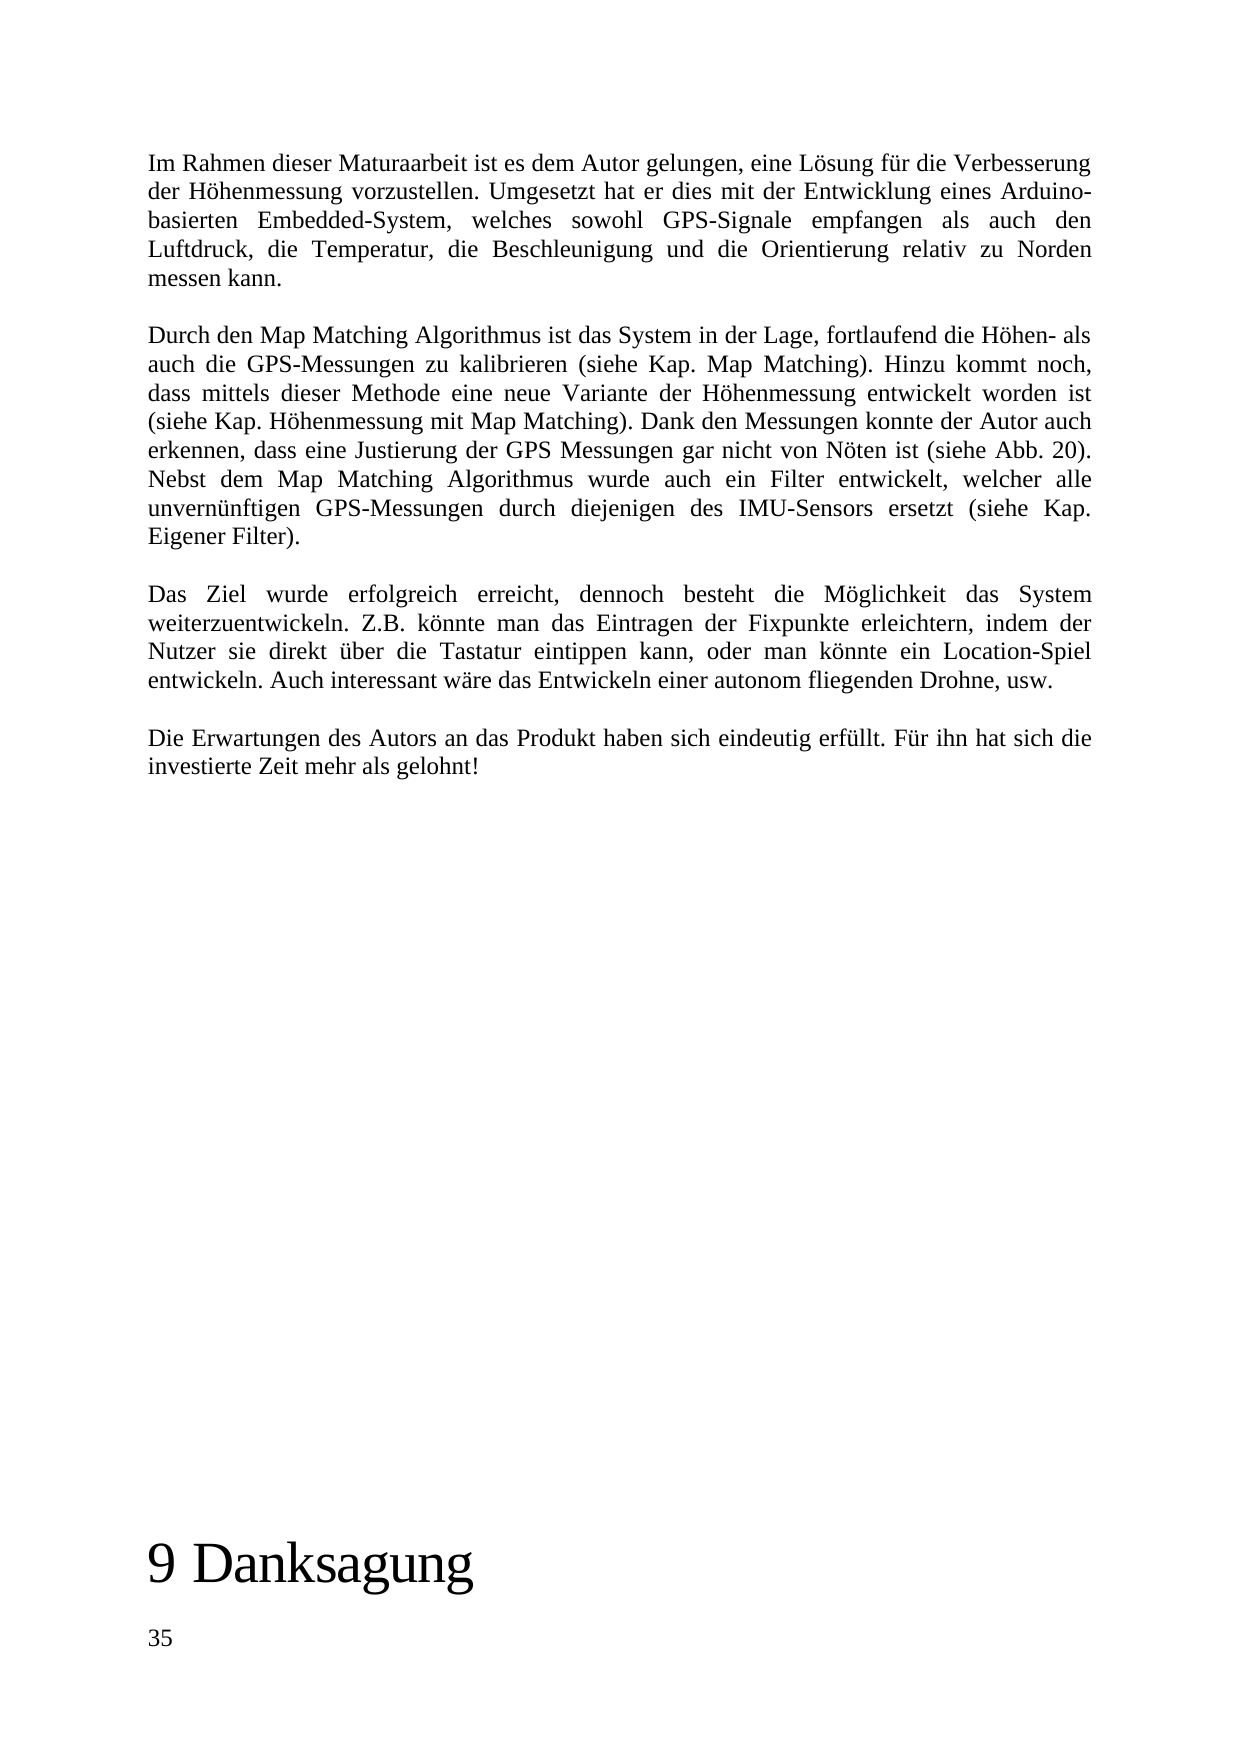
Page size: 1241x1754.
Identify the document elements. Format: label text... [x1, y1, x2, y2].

text Die Erwartungen des Autors an das Produkt haben sich eindeutig erfüllt. Für ihn hat sich die investierte Zeit mehr als gelohnt! [148, 723, 1093, 780]
text Das Ziel wurde erfolgreich erreicht, dennoch besteht die Möglichkeit das System weiterzuentwickeln. Z.B. könnte man das Eintragen der Fixpunkte erleichtern, indem der Nutzer sie direkt über die Tastatur eintippen kann, oder man könnte ein Location-Spiel entwickeln. Auch interessant wäre das Entwickeln einer autonom fliegenden Drohne, usw. [148, 579, 1093, 694]
text Durch den Map Matching Algorithmus ist das System in der Lage, fortlaufend die Höhen- als auch die GPS-Messungen zu kalibrieren (siehe Kap. Map Matching). Hinzu kommt noch, dass mittels dieser Methode eine neue Variante der Höhenmessung entwickelt worden ist (siehe Kap. Höhenmessung mit Map Matching). Dank den Messungen konnte der Autor auch erkennen, dass eine Justierung der GPS Messungen gar nicht von Nöten ist (siehe Abb. 20). Nebst dem Map Matching Algorithmus wurde auch ein Filter entwickelt, welcher alle unvernünftigen GPS-Messungen durch diejenigen des IMU-Sensors ersetzt (siehe Kap. Eigener Filter). [148, 320, 1093, 550]
title Danksagung [148, 1528, 1093, 1595]
text Im Rahmen dieser Maturaarbeit ist es dem Autor gelungen, eine Lösung für die Verbesserung der Höhenmessung vorzustellen. Umgesetzt hat er dies mit der Entwicklung eines Arduino-basierten Embedded-System, welches sowohl GPS-Signale empfangen als auch den Luftdruck, die Temperatur, die Beschleunigung und die Orientierung relativ zu Norden messen kann. [148, 148, 1093, 291]
